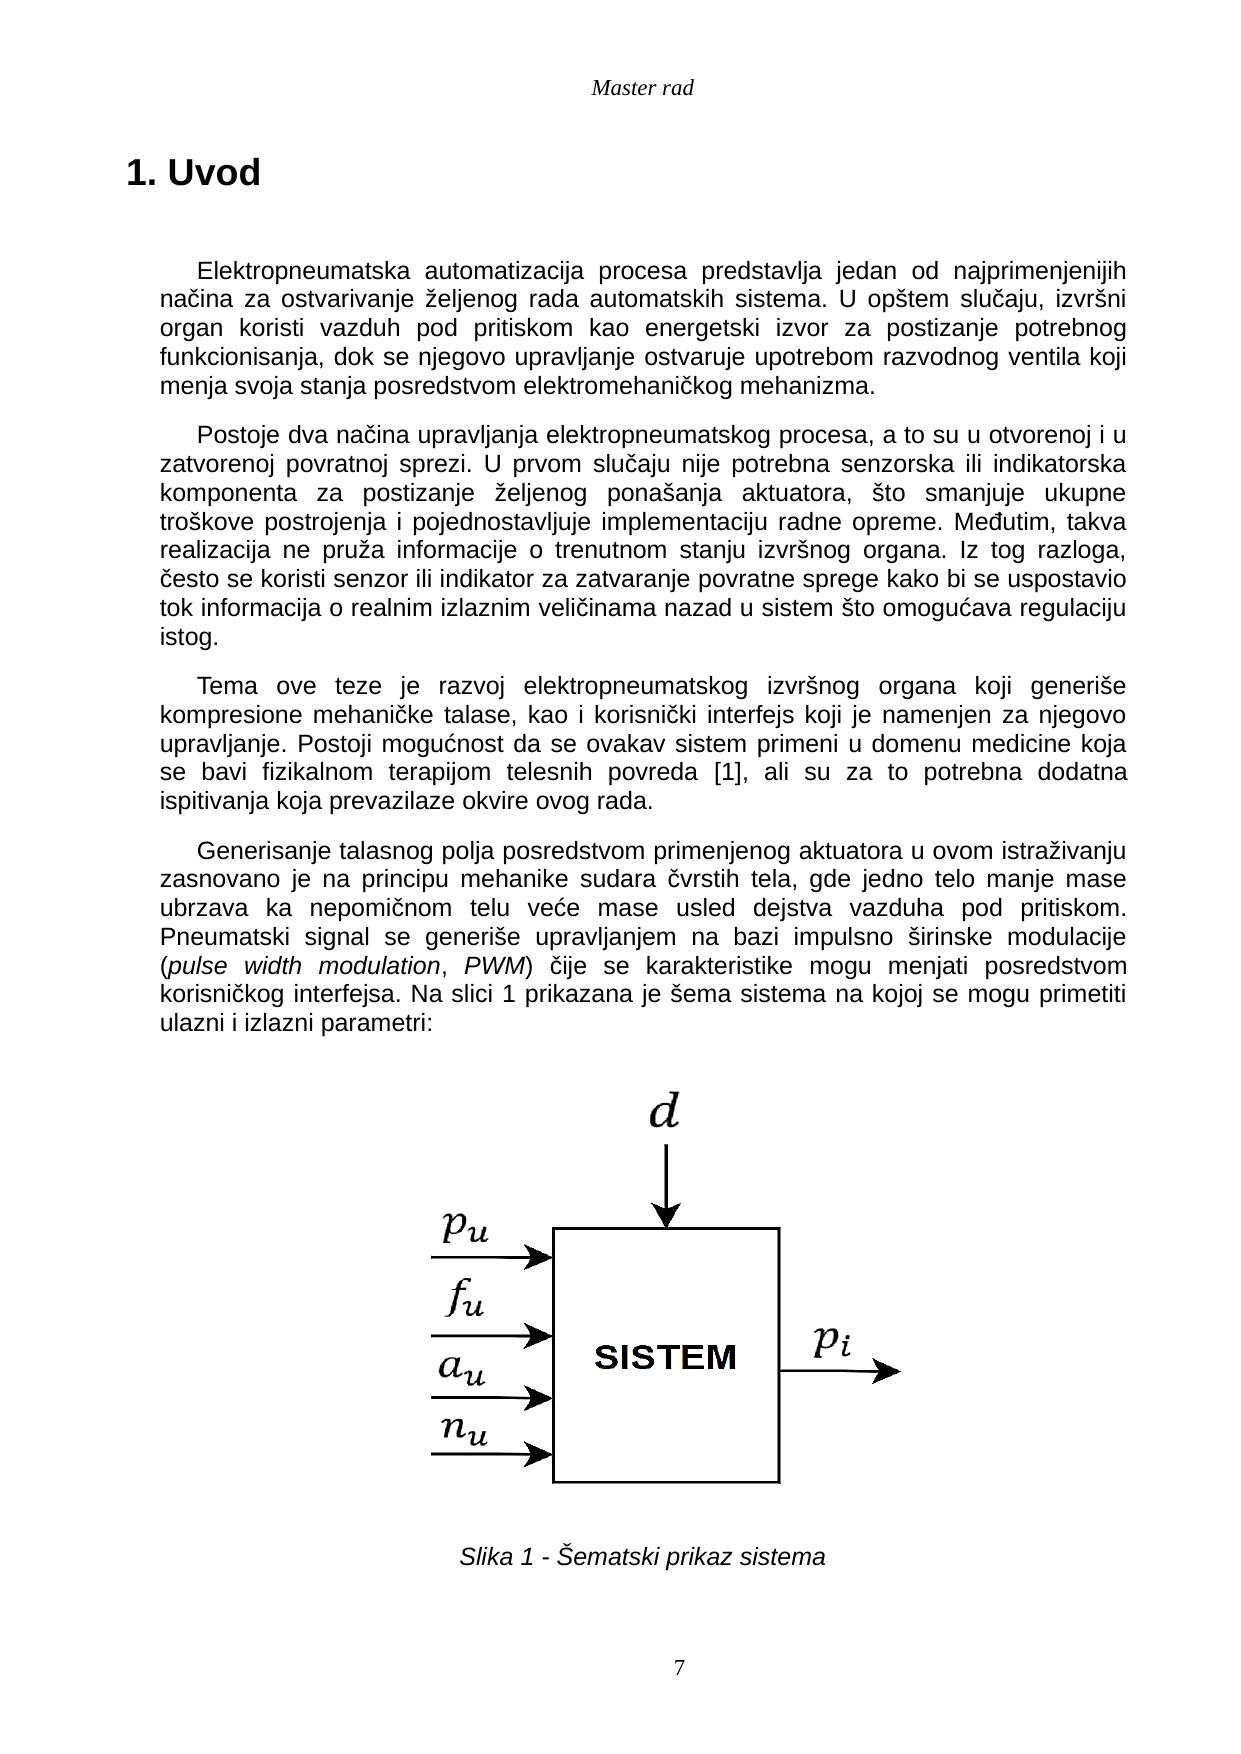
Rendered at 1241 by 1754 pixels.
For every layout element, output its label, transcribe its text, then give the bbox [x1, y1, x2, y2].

text Tema ove teze je razvoj elektropneumatskog izvršnog organa koji generiše kompresione mehaničke talase, kao i korisnički interfejs koji je namenjen za njegovo upravljanje. Postoji mogućnost da se ovakav sistem primeni u domenu medicine koja se bavi fizikalnom terapijom telesnih povreda [1], ali su za to potrebna dodatna ispitivanja koja prevazilaze okvire ovog rada. [159, 671, 1128, 815]
text Postoje dva načina upravljanja elektropneumatskog procesa, a to su u otvorenoj i u zatvorenoj povratnoj sprezi. U prvom slučaju nije potrebna senzorska ili indikatorska komponenta za postizanje željenog ponašanja aktuatora, što smanjuje ukupne troškove postrojenja i pojednostavljuje implementaciju radne opreme. Međutim, takva realizacija ne pruža informacije o trenutnom stanju izvršnog organa. Iz tog razloga, često se koristi senzor ili indikator za zatvaranje povratne sprege kako bi se uspostavio tok informacija o realnim izlaznim veličinama nazad u sistem što omogućava regulaciju istog. [159, 420, 1128, 650]
subtitle Uvod [89, 150, 1128, 193]
text Elektropneumatska automatizacija procesa predstavlja jedan od najprimenjenijih načina za ostvarivanje željenog rada automatskih sistema. U opštem slučaju, izvršni organ koristi vazduh pod pritiskom kao energetski izvor za postizanje potrebnog funkcionisanja, dok se njegovo upravljanje ostvaruje upotrebom razvodnog ventila koji menja svoja stanja posredstvom elektromehaničkog mehanizma. [159, 256, 1128, 399]
text Slika 1 - Šematski prikaz sistema [159, 1542, 1128, 1571]
text Generisanje talasnog polja posredstvom primenjenog aktuatora u ovom istraživanju zasnovano je na principu mehanike sudara čvrstih tela, gde jedno telo manje mase ubrzava ka nepomičnom telu veće mase usled dejstva vazduha pod pritiskom. Pneumatski signal se generiše upravljanjem na bazi impulsno širinske modulacije (pulse width modulation, PWM) čije se karakteristike mogu menjati posredstvom korisničkog interfejsa. Na slici 1 prikazana je šema sistema na kojoj se mogu primetiti ulazni i izlazni parametri: [159, 836, 1128, 1037]
picture [402, 1078, 923, 1501]
